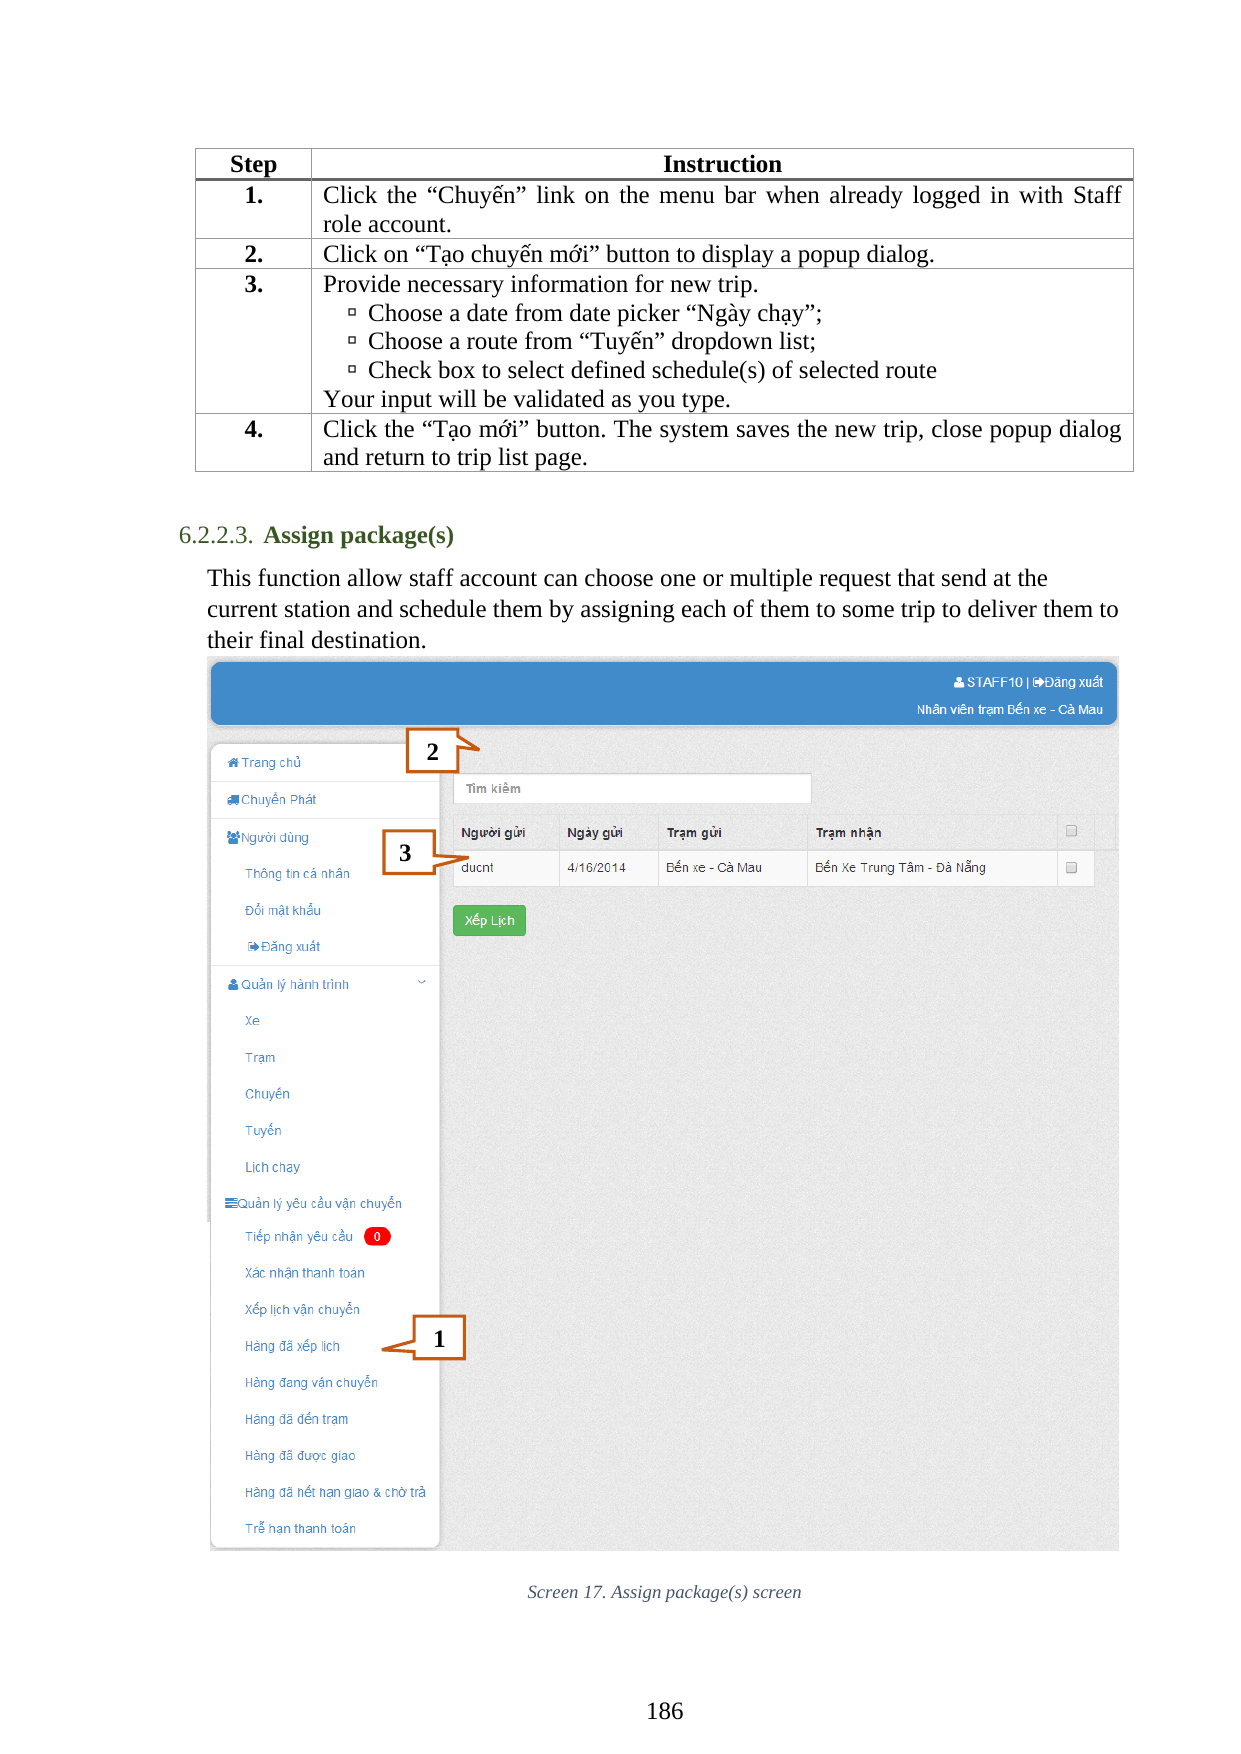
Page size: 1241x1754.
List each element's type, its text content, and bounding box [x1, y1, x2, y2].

text Screen 17. Assign package(s) screen [207, 1581, 1122, 1603]
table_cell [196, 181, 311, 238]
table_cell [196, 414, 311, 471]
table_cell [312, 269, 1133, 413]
subtitle Assign package(s) [254, 520, 1122, 549]
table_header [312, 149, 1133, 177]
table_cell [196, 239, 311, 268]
picture [206, 656, 1120, 1562]
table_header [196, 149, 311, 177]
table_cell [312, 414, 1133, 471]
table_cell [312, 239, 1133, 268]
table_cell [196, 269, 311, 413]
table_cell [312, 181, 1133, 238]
